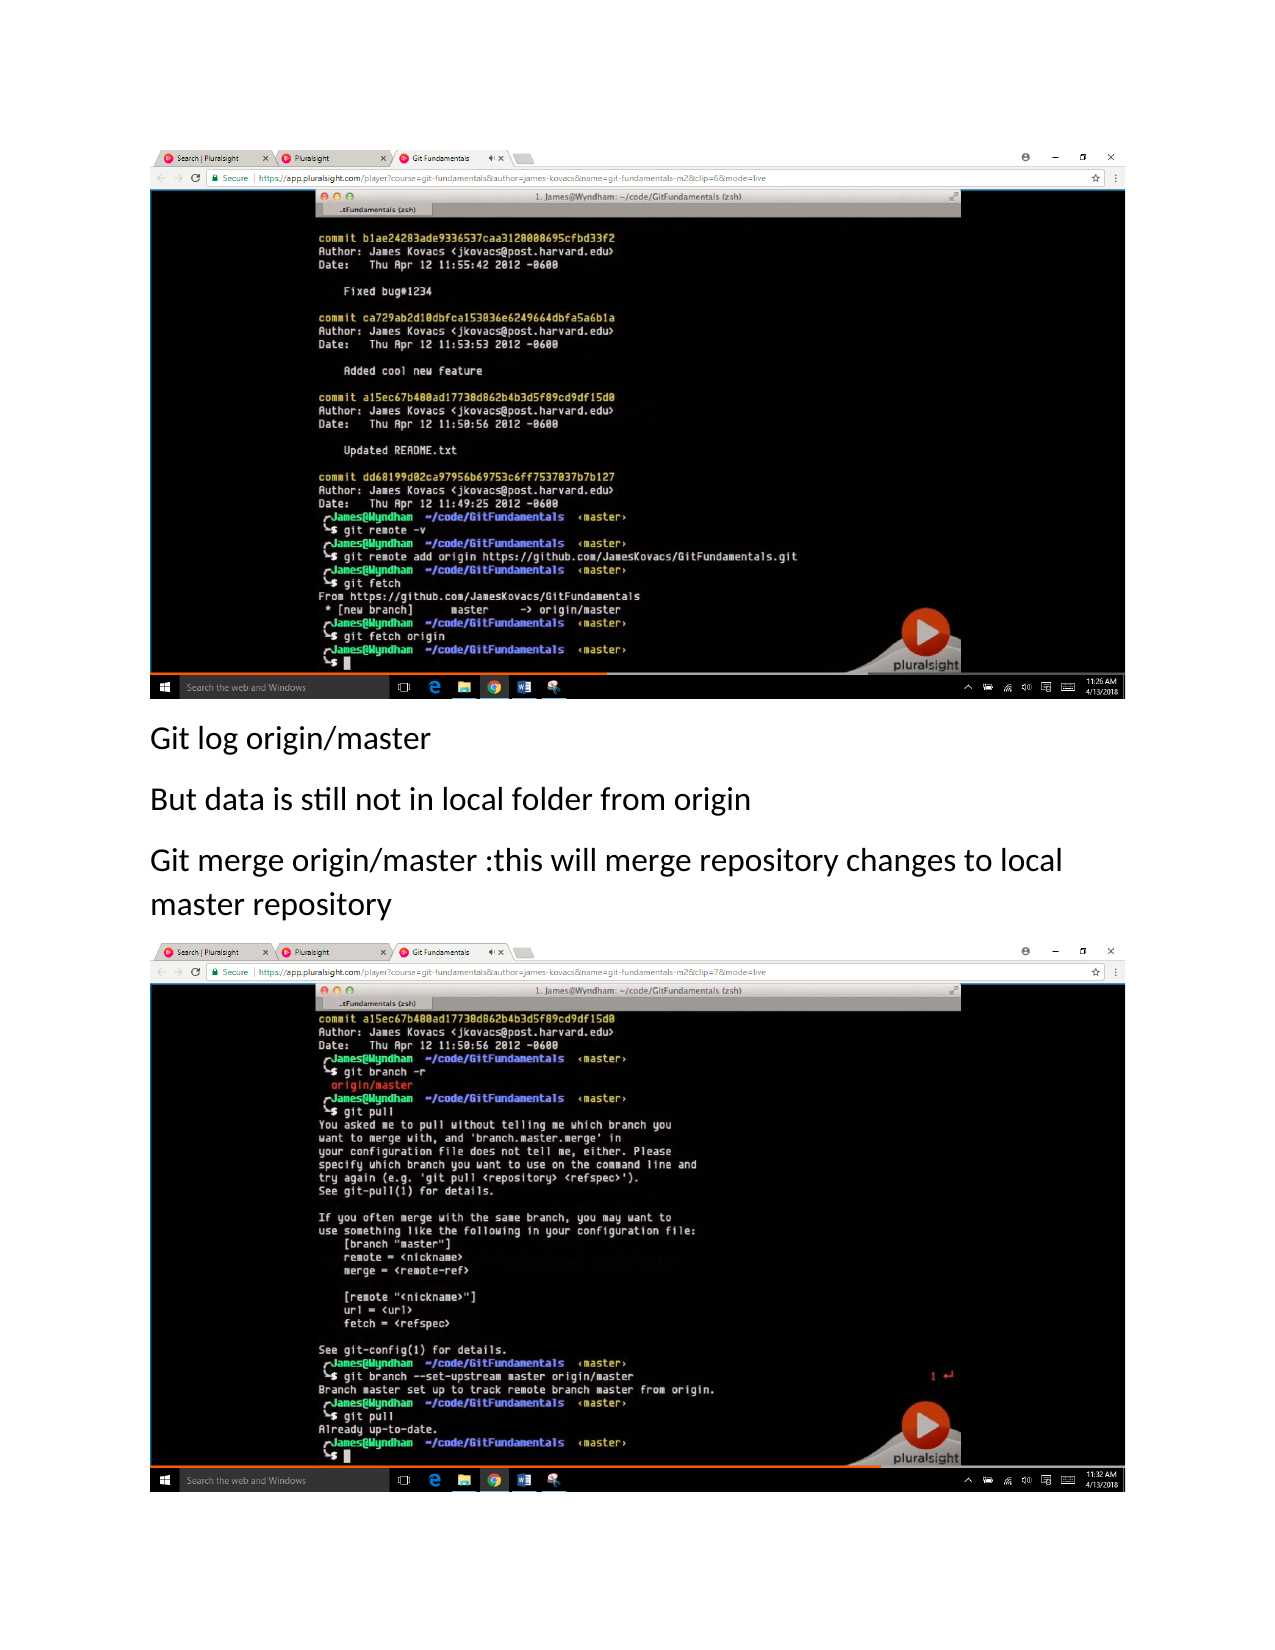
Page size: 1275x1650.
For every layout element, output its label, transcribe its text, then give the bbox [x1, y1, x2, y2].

text Git log origin/master [150, 717, 1125, 758]
picture [150, 150, 1125, 699]
text Git merge origin/master :this will merge repository changes to local master repository [150, 838, 1125, 923]
text But data is still not in local folder from origin [150, 778, 1125, 819]
picture [150, 943, 1125, 1492]
